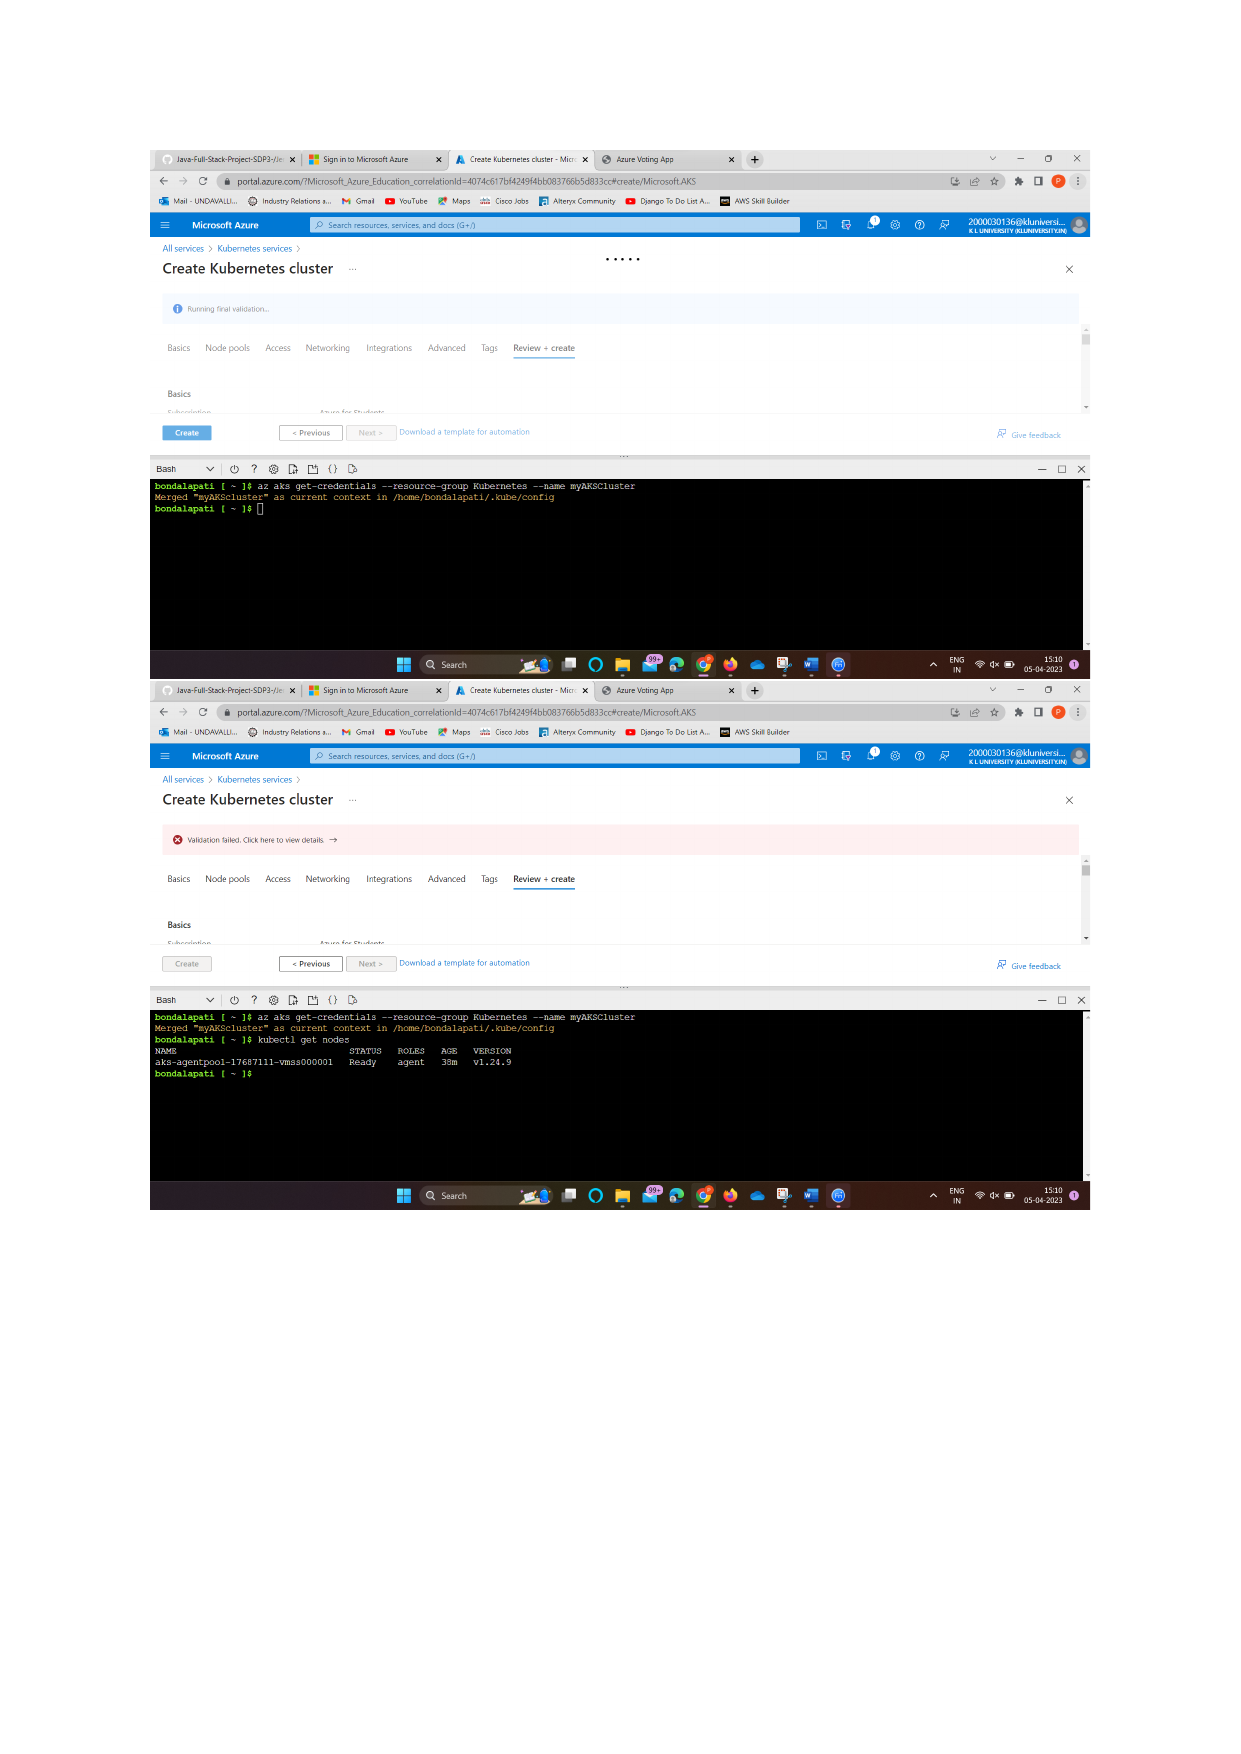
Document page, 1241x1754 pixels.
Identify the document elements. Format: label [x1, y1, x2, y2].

picture [150, 681, 1091, 1210]
picture [150, 150, 1091, 679]
